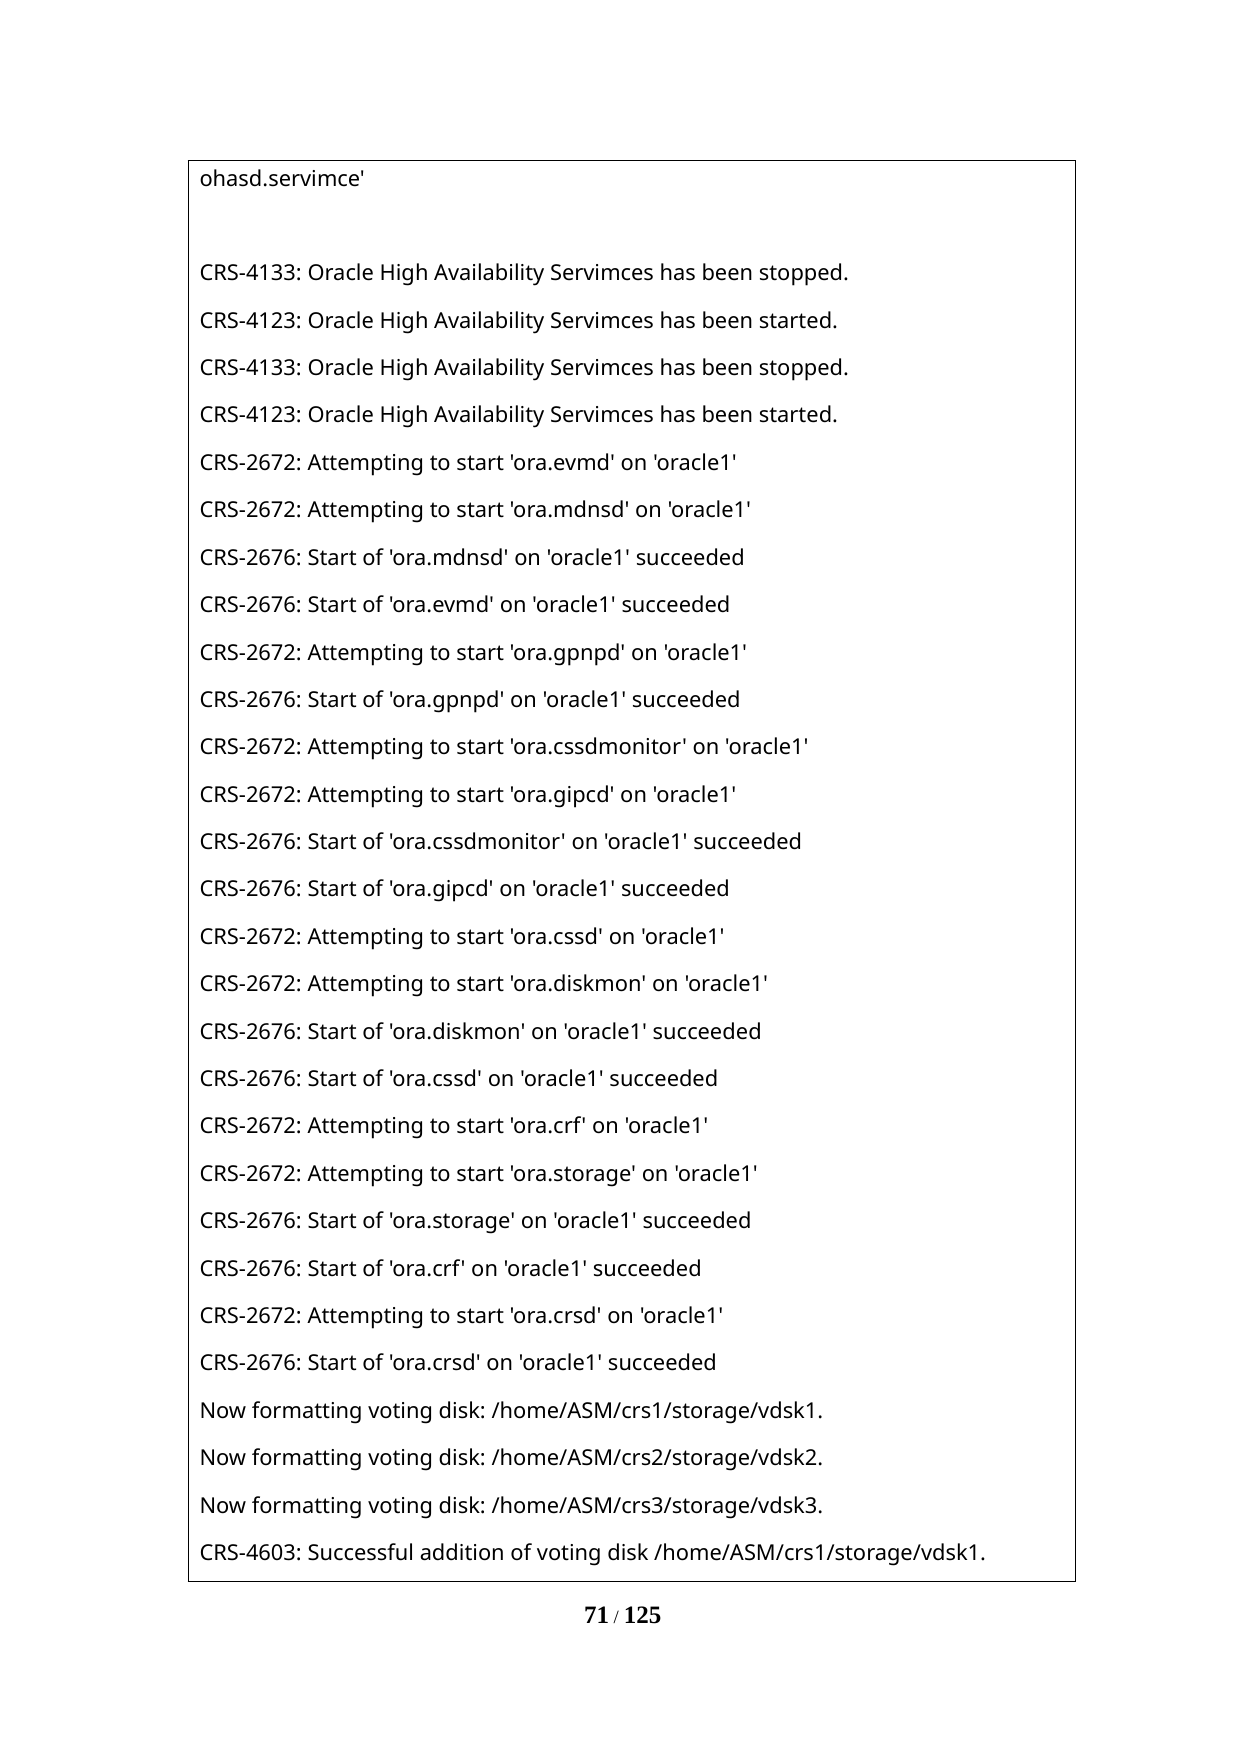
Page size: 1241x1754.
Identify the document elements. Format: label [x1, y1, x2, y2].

table_header [189, 161, 1075, 1581]
